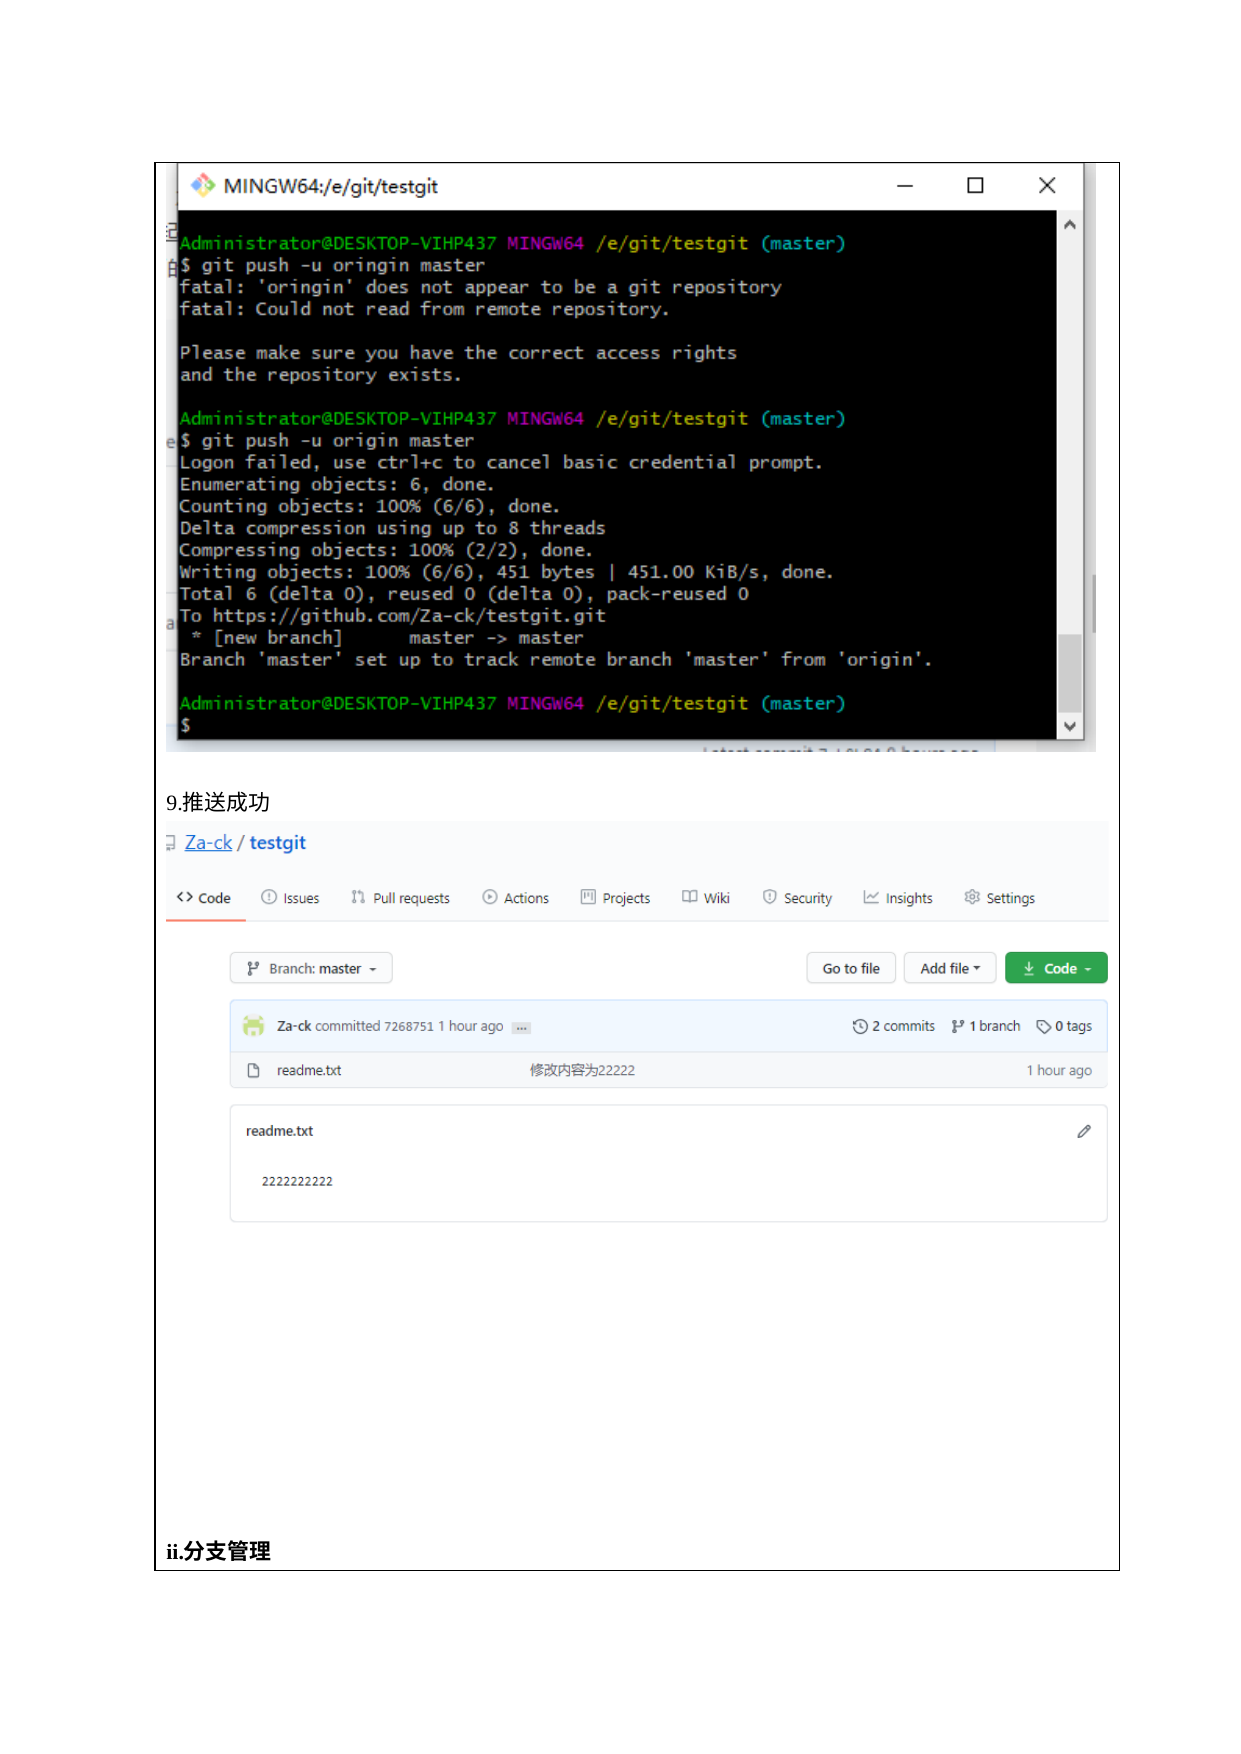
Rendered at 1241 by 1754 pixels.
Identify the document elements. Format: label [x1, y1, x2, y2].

picture [166, 163, 1096, 752]
picture [166, 821, 1109, 1270]
table_cell [156, 163, 1119, 1570]
